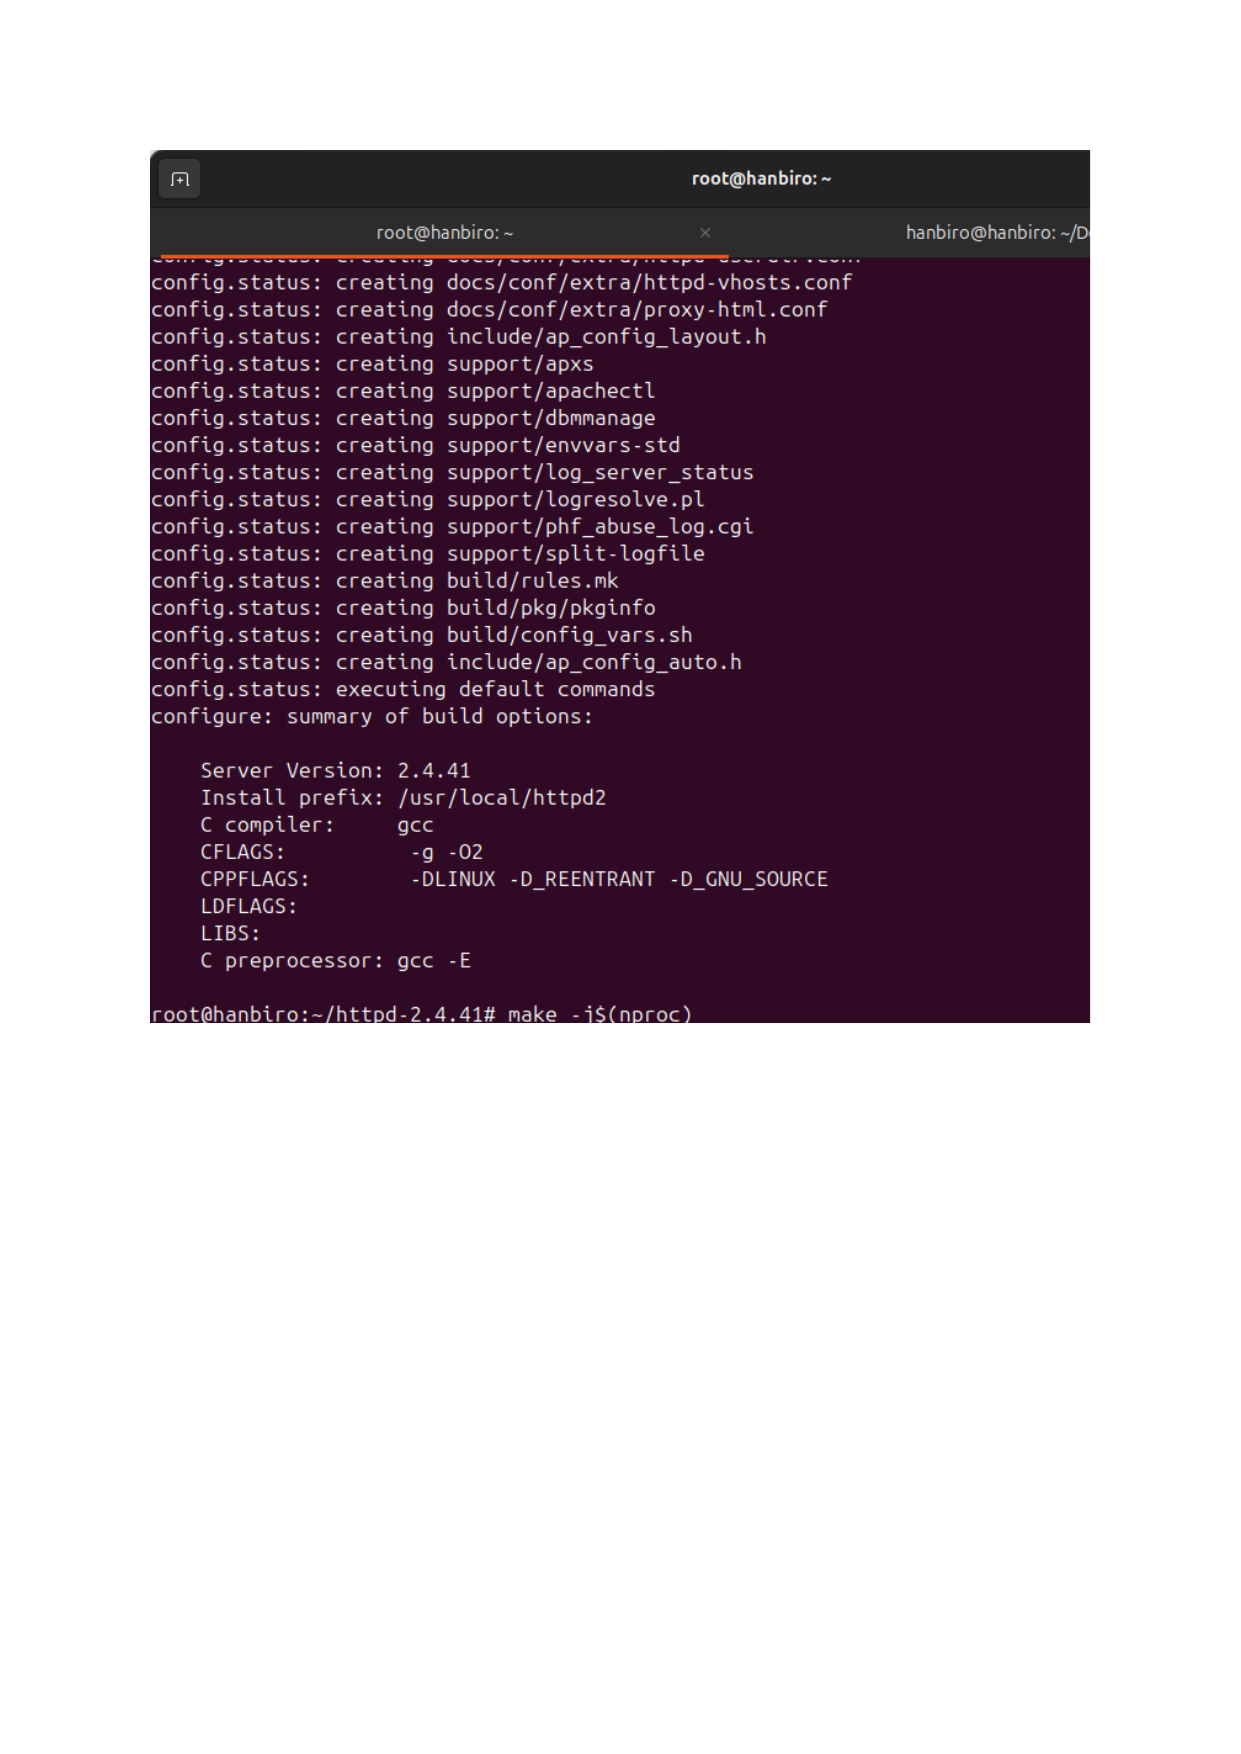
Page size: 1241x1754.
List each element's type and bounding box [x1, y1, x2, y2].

picture [150, 150, 1091, 1023]
